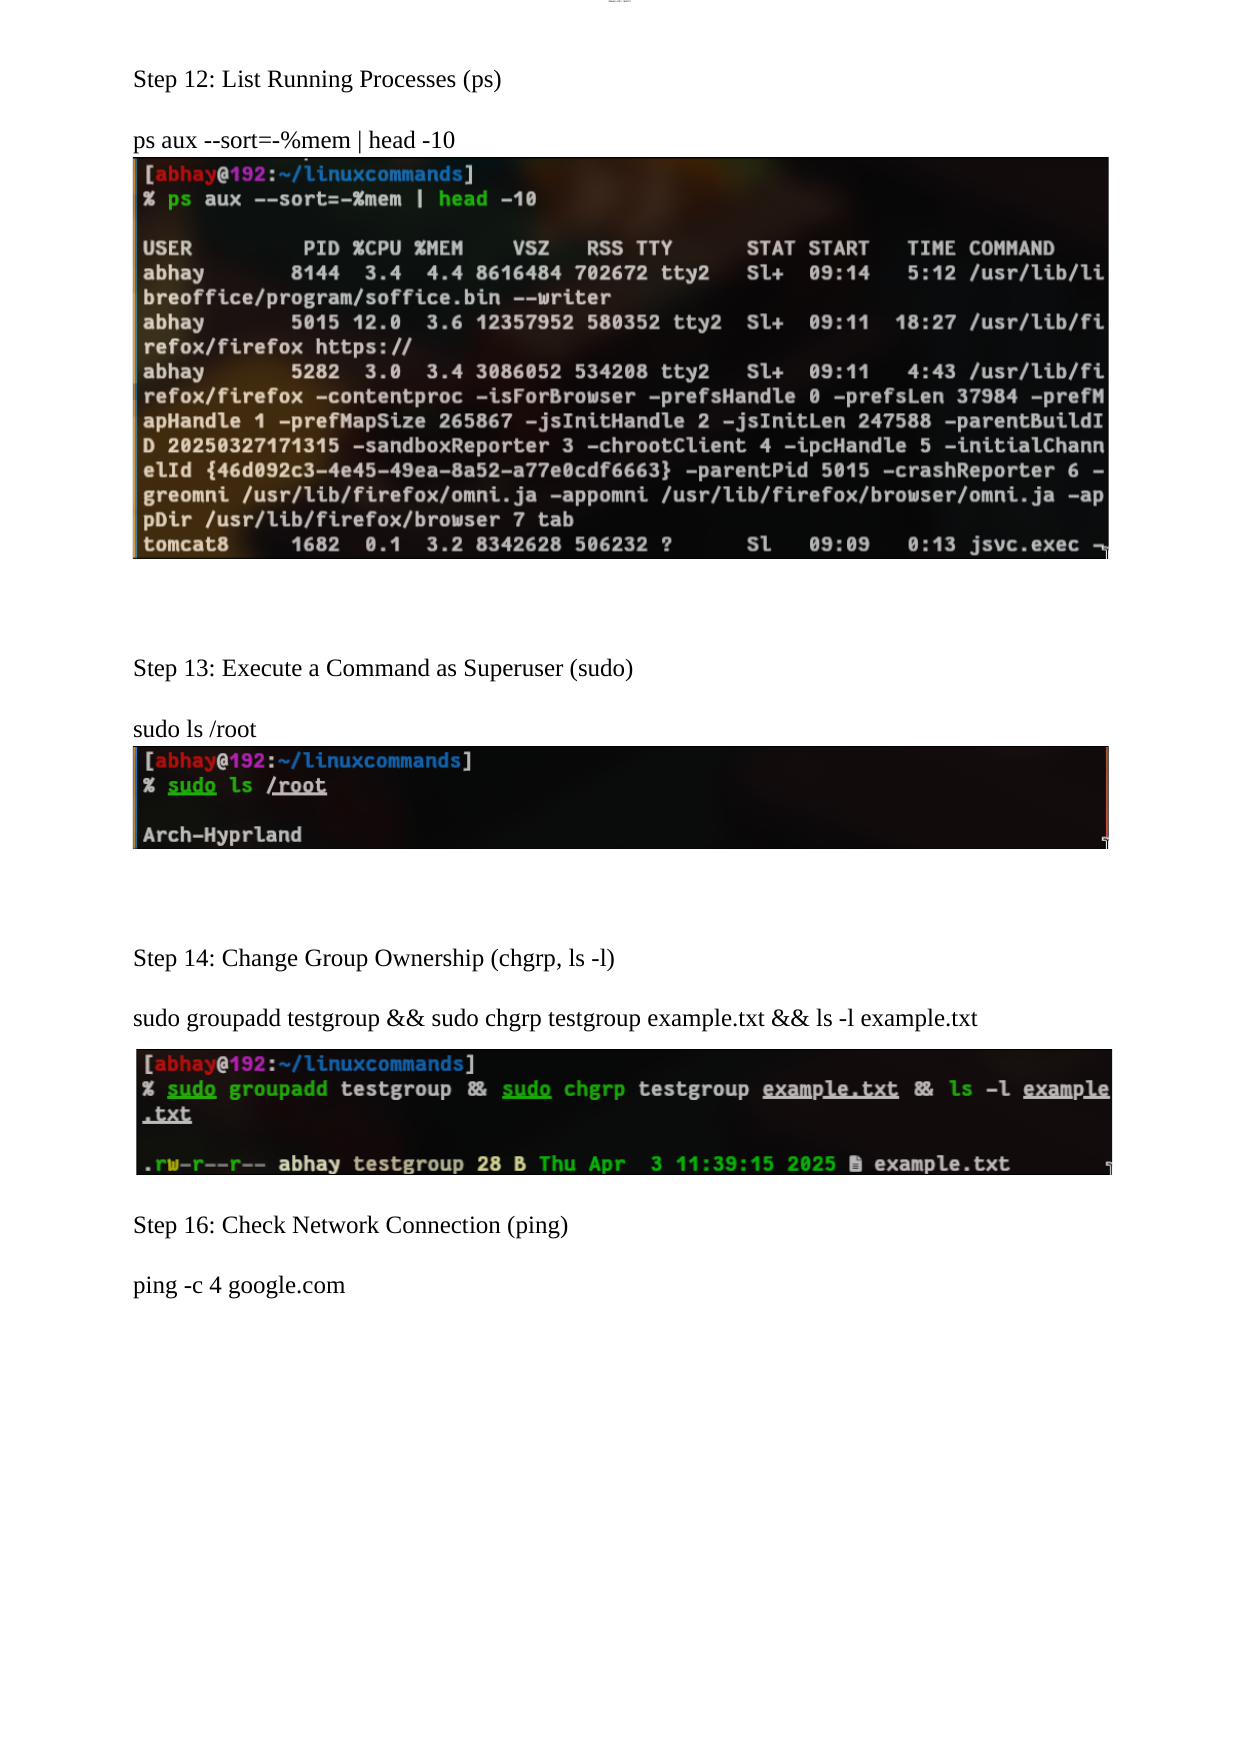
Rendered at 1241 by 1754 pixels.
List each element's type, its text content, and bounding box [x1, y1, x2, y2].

text Step 14: Change Group Ownership (chgrp, ls -l) [133, 943, 1108, 972]
text ping -c 4 google.com [133, 1271, 1108, 1299]
text sudo ls /root [133, 714, 1108, 742]
picture [132, 746, 1109, 849]
text Step 12: List Running Processes (ps) [133, 64, 1108, 93]
text Step 13: Execute a Command as Superuser (sudo) [133, 653, 1108, 682]
picture [132, 157, 1109, 559]
text sudo groupadd testgroup && sudo chgrp testgroup example.txt && ls -l example.txt [133, 1003, 1108, 1032]
text ps aux --sort=-%mem | head -10 [133, 125, 1108, 153]
picture [136, 1049, 1113, 1175]
